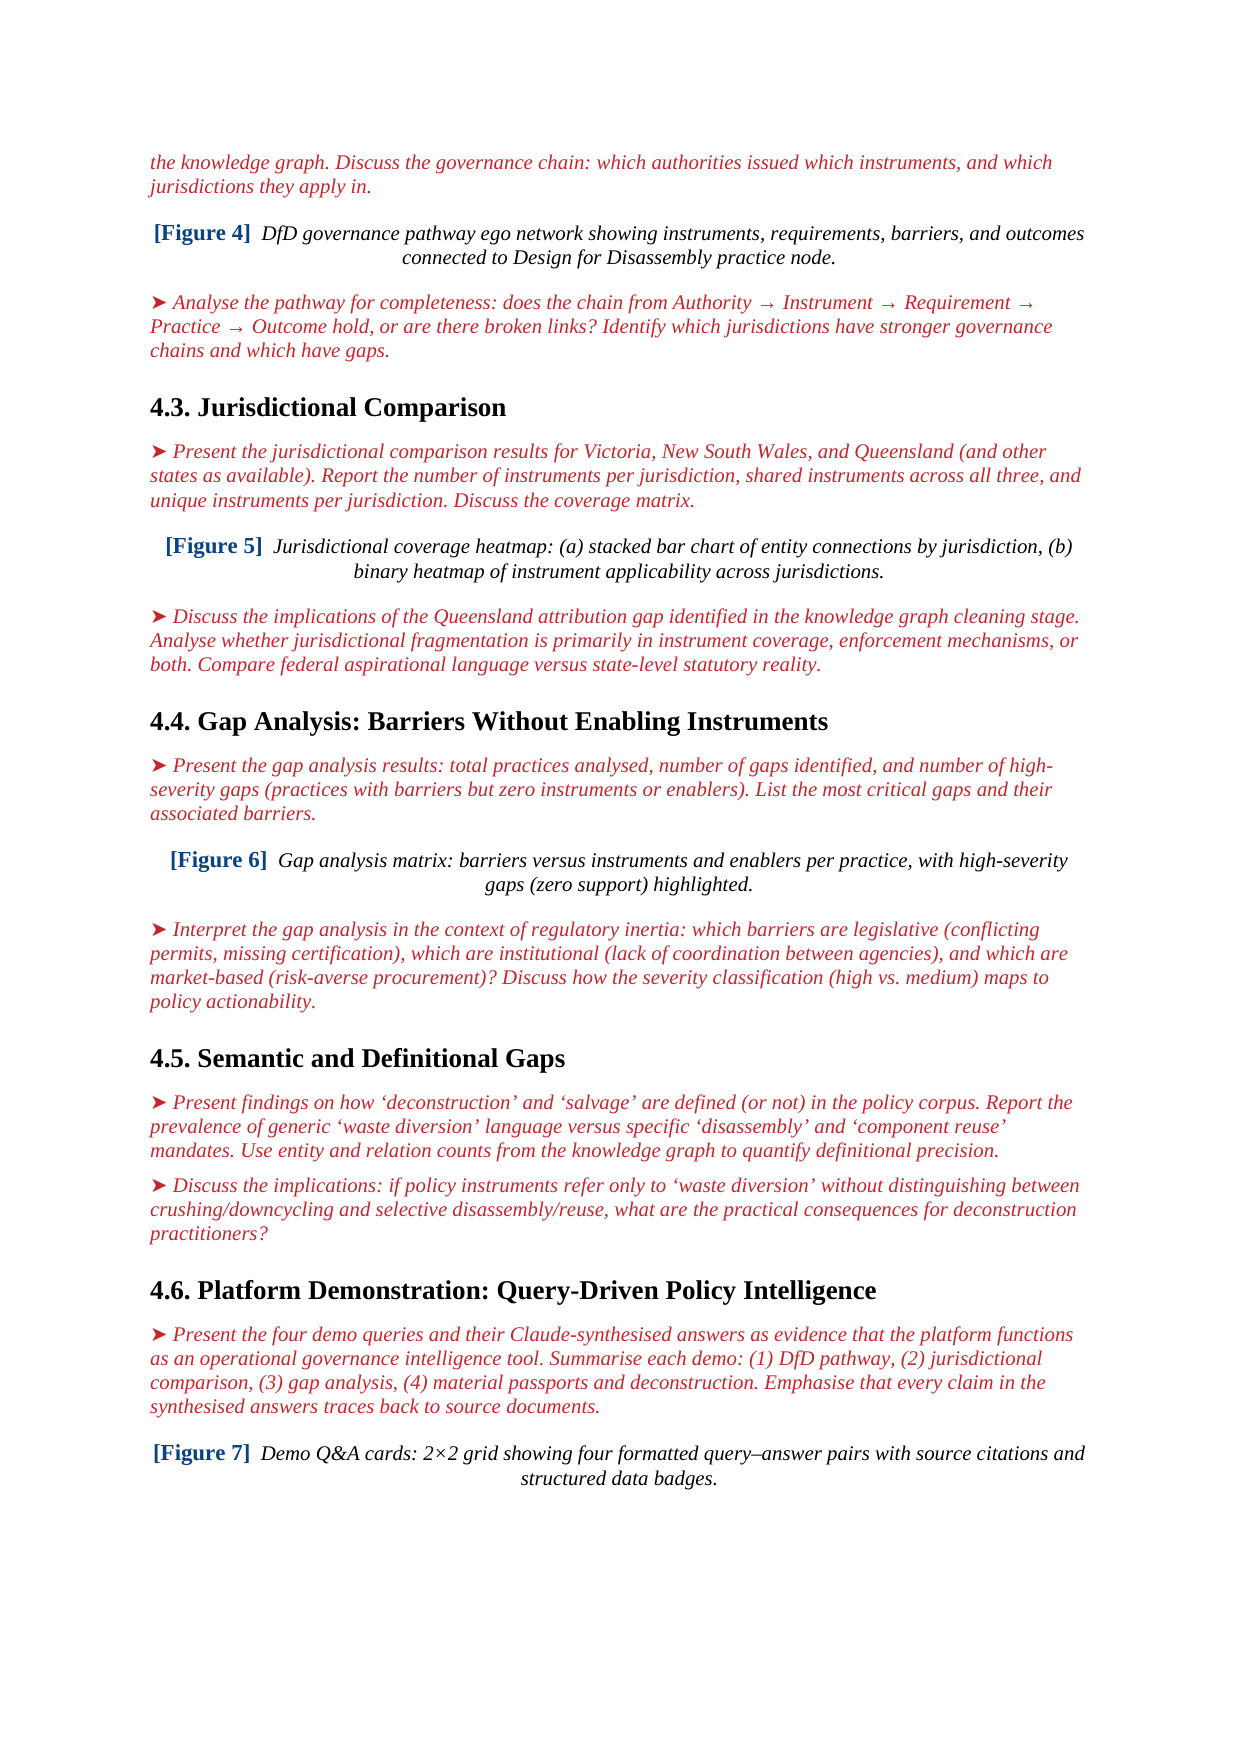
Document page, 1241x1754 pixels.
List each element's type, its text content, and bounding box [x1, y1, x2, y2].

text ➤ Analyse the pathway for completeness: does the chain from Authority → Instrument → Requirement → Practice → Outcome hold, or are there broken links? Identify which jurisdictions have stronger governance chains and which have gaps. [150, 290, 1090, 362]
subtitle 4.3. Jurisdictional Comparison [150, 392, 1090, 423]
text ➤ Present the gap analysis results: total practices analysed, number of gaps identified, and number of high-severity gaps (practices with barriers but zero instruments or enablers). List the most critical gaps and their associated barriers. [150, 753, 1090, 825]
text [Figure 6] Gap analysis matrix: barriers versus instruments and enablers per practice, with high-severity gaps (zero support) highlighted. [150, 846, 1090, 896]
subtitle 4.4. Gap Analysis: Barriers Without Enabling Instruments [150, 705, 1090, 736]
text [Figure 4] DfD governance pathway ego network showing instruments, requirements, barriers, and outcomes connected to Design for Disassembly practice node. [150, 219, 1090, 269]
text ➤ Present findings on how ‘deconstruction’ and ‘salvage’ are defined (or not) in the policy corpus. Report the prevalence of generic ‘waste diversion’ language versus specific ‘disassembly’ and ‘component reuse’ mandates. Use entity and relation counts from the knowledge graph to quantify definitional precision. [150, 1090, 1090, 1162]
subtitle 4.5. Semantic and Definitional Gaps [150, 1042, 1090, 1074]
text [Figure 7] Demo Q&A cards: 2×2 grid showing four formatted query–answer pairs with source citations and structured data badges. [150, 1439, 1090, 1489]
text [Figure 5] Jurisdictional coverage heatmap: (a) stacked bar chart of entity connections by jurisdiction, (b) binary heatmap of instrument applicability across jurisdictions. [150, 532, 1090, 583]
text ➤ Present the four demo queries and their Claude-synthesised answers as evidence that the platform functions as an operational governance intelligence tool. Summarise each demo: (1) DfD pathway, (2) jurisdictional comparison, (3) gap analysis, (4) material passports and deconstruction. Emphasise that every claim in the synthesised answers traces back to source documents. [150, 1322, 1090, 1418]
text ➤ Discuss the implications: if policy instruments refer only to ‘waste diversion’ without distinguishing between crushing/downcycling and selective disassembly/reuse, what are the practical consequences for deconstruction practitioners? [150, 1173, 1090, 1245]
text ➤ Discuss the implications of the Queensland attribution gap identified in the knowledge graph cleaning stage. Analyse whether jurisdictional fragmentation is primarily in instrument coverage, enforcement mechanisms, or both. Compare federal aspirational language versus state-level statutory reality. [150, 604, 1090, 676]
text ➤ Present the jurisdictional comparison results for Victoria, New South Wales, and Queensland (and other states as available). Report the number of instruments per jurisdiction, shared instruments across all three, and unique instruments per jurisdiction. Discuss the coverage matrix. [150, 439, 1090, 512]
subtitle 4.6. Platform Demonstration: Query-Driven Policy Intelligence [150, 1274, 1090, 1305]
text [150, 150, 1090, 198]
text ➤ Interpret the gap analysis in the context of regulatory inertia: which barriers are legislative (conflicting permits, missing certification), which are institutional (lack of coordination between agencies), and which are market-based (risk-averse procurement)? Discuss how the severity classification (high vs. medium) maps to policy actionability. [150, 917, 1090, 1013]
